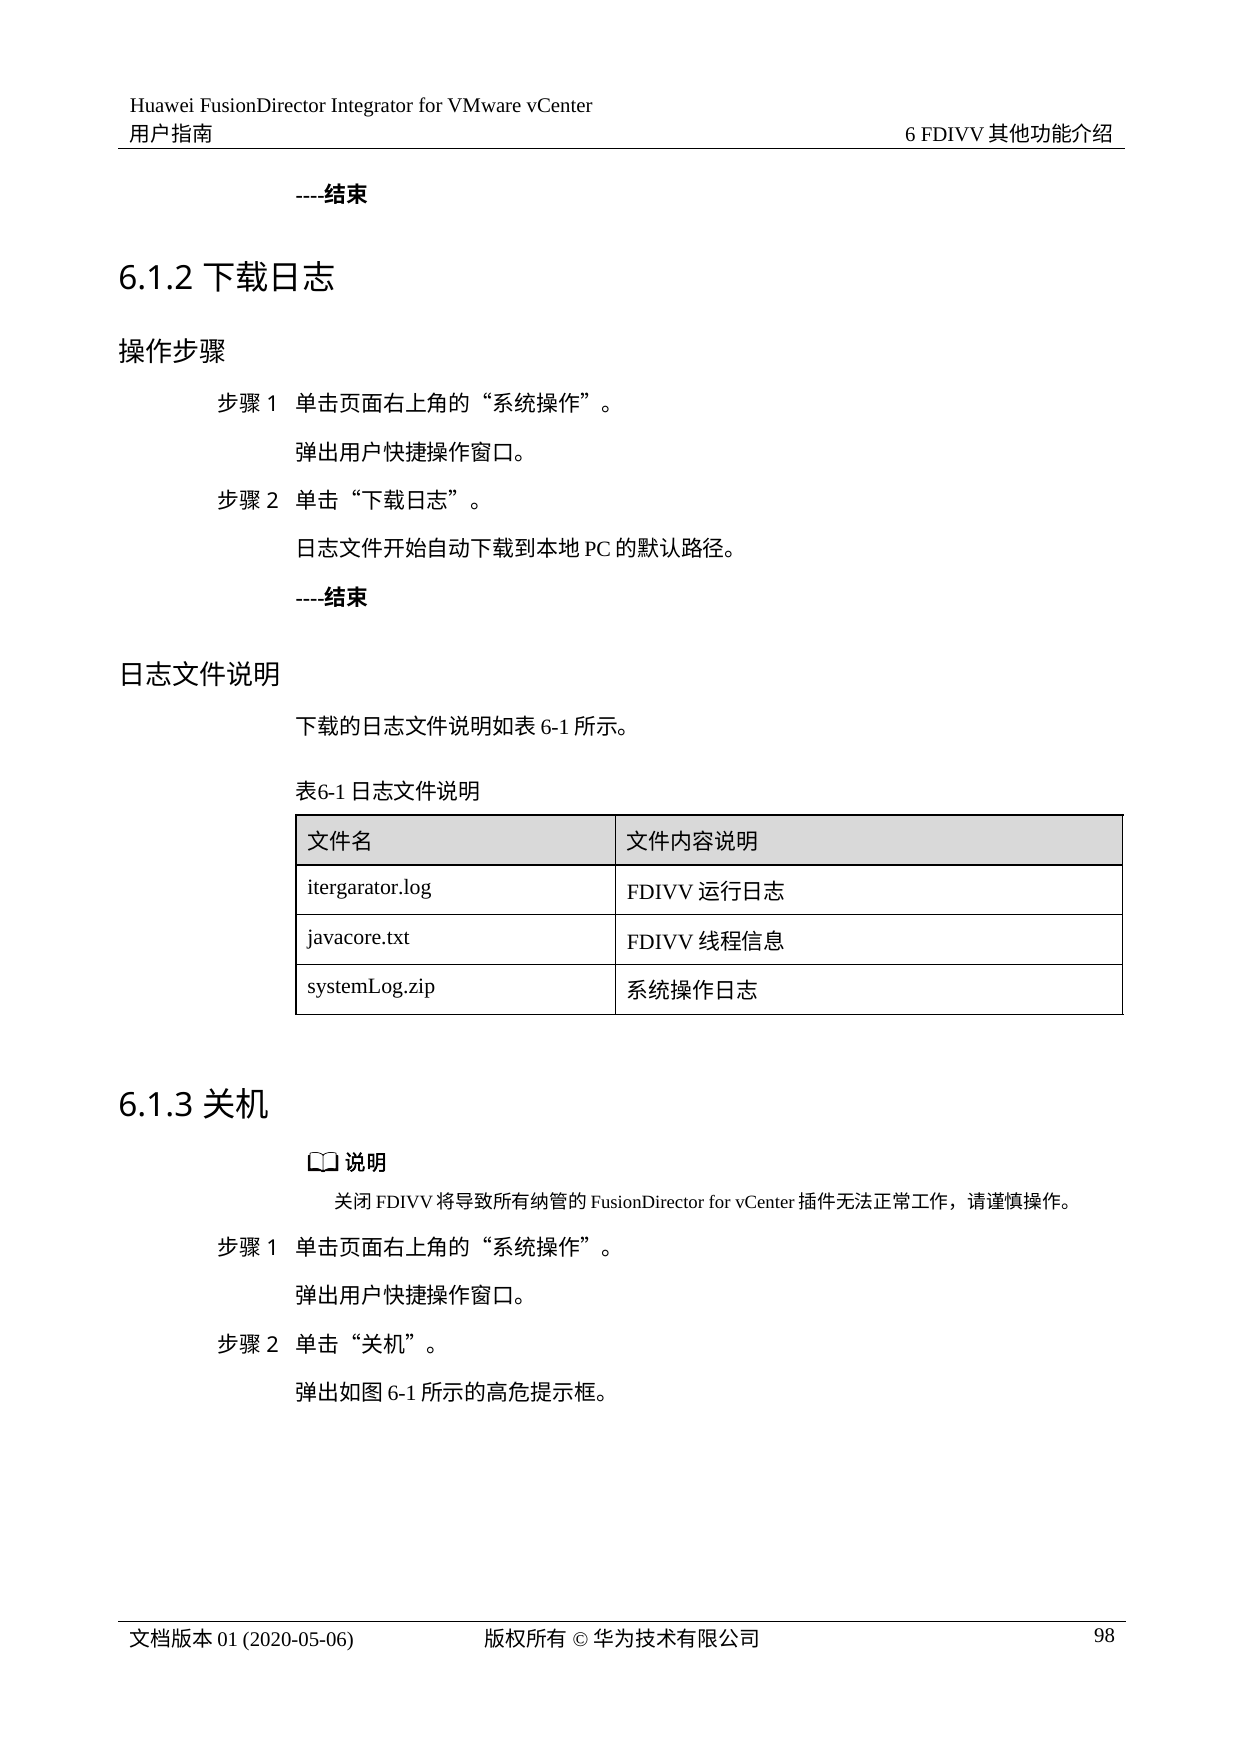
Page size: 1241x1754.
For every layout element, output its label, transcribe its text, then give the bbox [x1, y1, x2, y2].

table_header 文件名 [297, 816, 615, 864]
table_cell FDIVV线程信息 [616, 915, 1122, 964]
text 弹出用户快捷操作窗口。 [295, 1278, 1122, 1310]
text 操作步骤 [118, 330, 1122, 369]
text 弹出用户快捷操作窗口。 [295, 434, 1122, 466]
text 单击“关机”。 [279, 1327, 1122, 1359]
subtitle 关机 [118, 1078, 1122, 1126]
list 单击页面右上角的“系统操作”。 [279, 1230, 1122, 1262]
text 日志文件说明 [118, 653, 1122, 692]
subtitle 下载日志 [118, 251, 1122, 299]
table_cell FDIVV运行日志 [616, 866, 1122, 914]
table_cell systemLog.zip [297, 965, 615, 1013]
picture [295, 1142, 401, 1182]
text 日志文件开始自动下载到本地PC的默认路径。 [295, 531, 1122, 563]
table_cell itergarator.log [297, 866, 615, 914]
text 日志文件说明 [295, 774, 1122, 806]
text 弹出如图6-3所示的高危提示框。 [295, 1375, 1122, 1407]
table_cell 系统操作日志 [616, 965, 1122, 1013]
text 下载的日志文件说明如表6-1所示。 [295, 709, 1122, 741]
table_header 文件内容说明 [616, 816, 1122, 864]
text ----结束 [295, 580, 1122, 611]
table_cell javacore.txt [297, 915, 615, 964]
text 单击“下载日志”。 [279, 483, 1122, 515]
text 关闭FDIVV将导致所有纳管的FusionDirector for vCenter插件无法正常工作，请谨慎操作。 [334, 1186, 1122, 1213]
text ----结束 [295, 177, 1122, 209]
list 单击页面右上角的“系统操作”。 [279, 386, 1122, 418]
